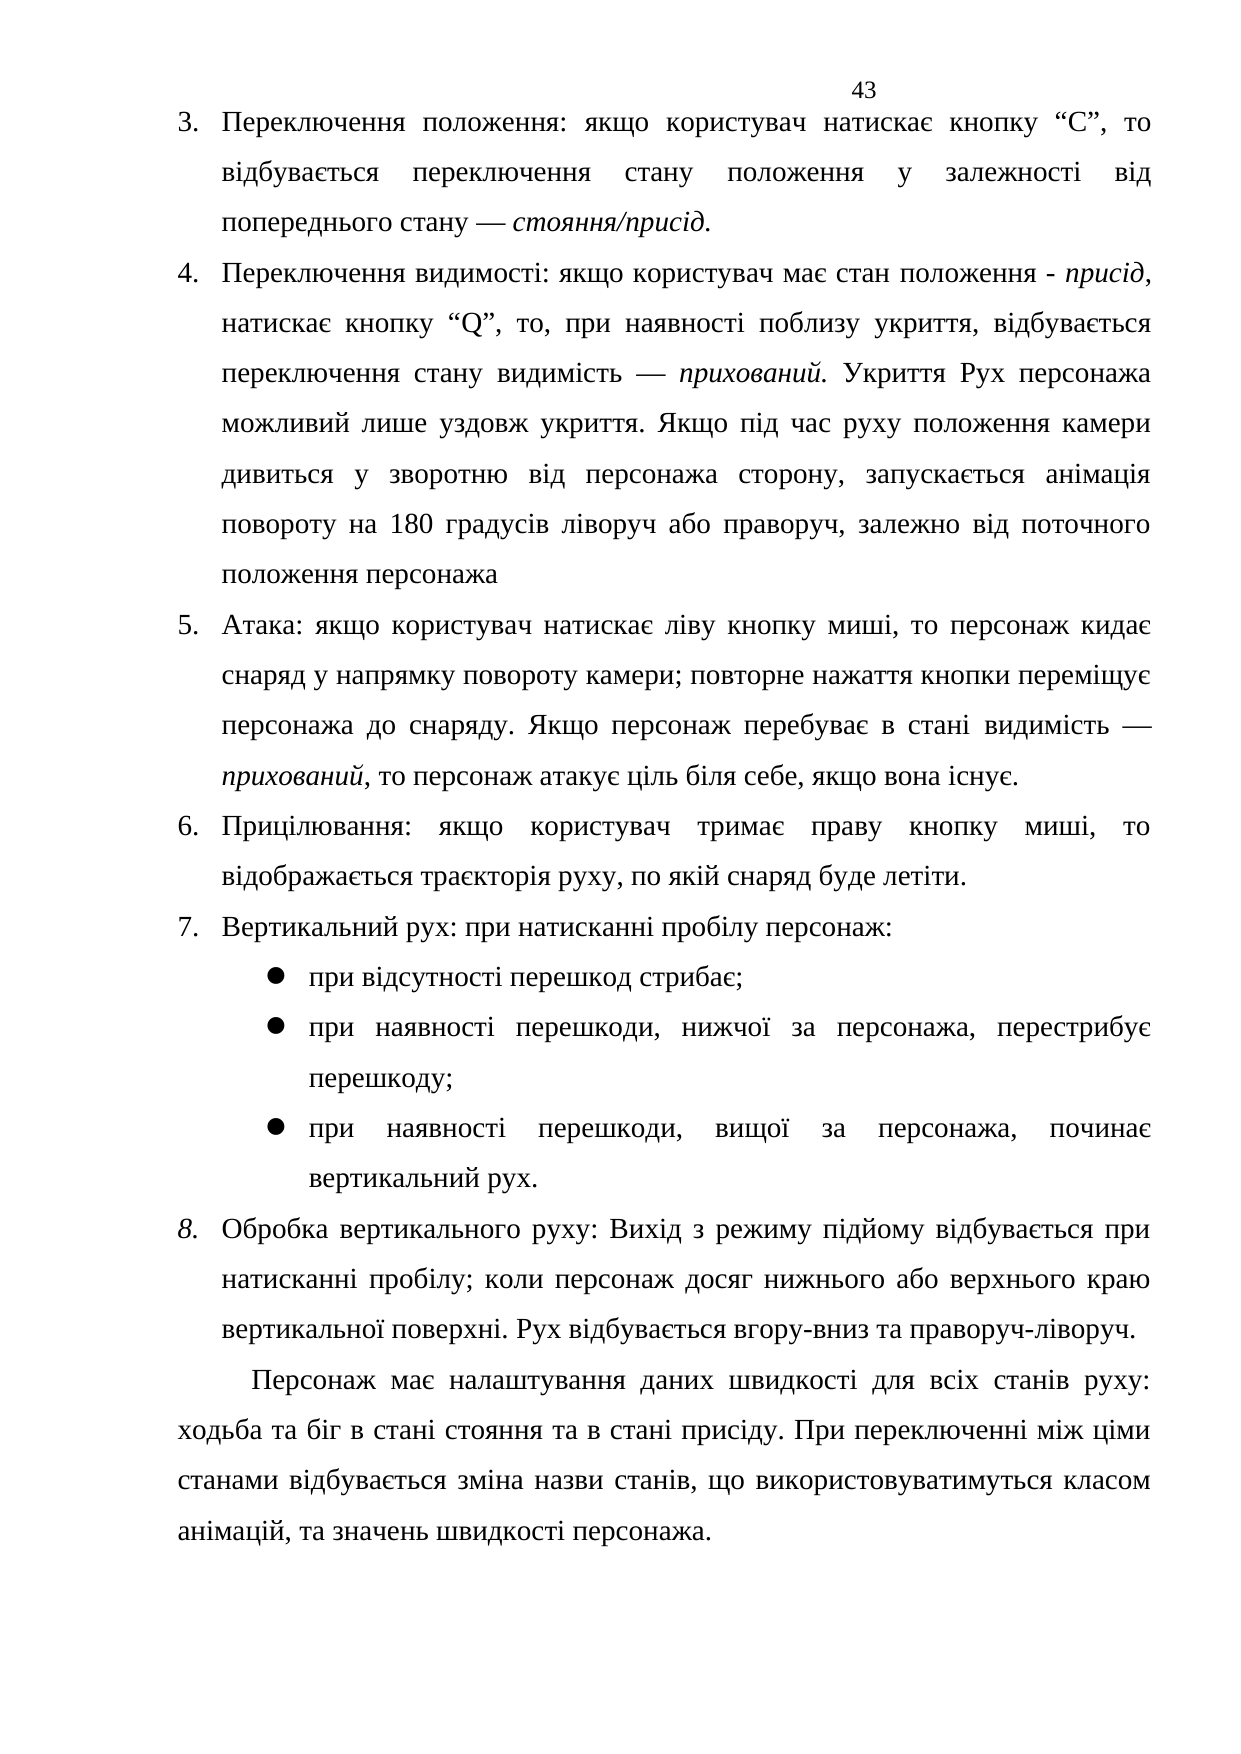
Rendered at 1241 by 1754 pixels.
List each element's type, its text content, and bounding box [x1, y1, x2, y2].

list Переключення видимості: якщо користувач має стан положення - присід, натискає кнопку “Q”, то, при наявності поблизу укриття, відбувається переключення стану видимість — прихований. Укриття Рух персонажа можливий лише уздовж укриття. Якщо під час руху положення камери дивиться у зворотню від персонажа сторону, запускається анімація повороту на 180 градусів ліворуч або праворуч, залежно від поточного положення персонажа [177, 255, 1152, 590]
list Переключення положення: якщо користувач натискає кнопку “С”, то відбувається переключення стану положення у залежності від попереднього стану — стояння/присід. [177, 104, 1152, 238]
list Атака: якщо користувач натискає ліву кнопку миші, то персонаж кидає снаряд у напрямку повороту камери; повторне нажаття кнопки переміщує персонажа до снаряду. Якщо персонаж перебуває в стані видимість — прихований, то персонаж атакує ціль біля себе, якщо вона існує. [177, 607, 1152, 791]
list при наявності перешкоди, нижчої за персонажа, перестрибує перешкоду; [265, 1009, 1152, 1093]
list Прицілювання: якщо користувач тримає праву кнопку миші, то відображається траєкторія руху, по якій снаряд буде летіти. [177, 808, 1152, 892]
list при відсутності перешкод стрибає; [265, 959, 1152, 993]
text Персонаж має налаштування даних швидкості для всіх станів руху: ходьба та біг в стані стояння та в стані присіду. При переключенні між ціми станами відбувається зміна назви станів, що використовуватимуться класом анімацій, та значень швидкості персонажа. [177, 1362, 1152, 1546]
list Вертикальний рух: при натисканні пробілу персонаж: [177, 909, 1152, 942]
list Обробка вертикального руху: Вихід з режиму підйому відбувається при натисканні пробілу; коли персонаж досяг нижнього або верхнього краю вертикальної поверхні. Рух відбувається вгору-вниз та праворуч-ліворуч. [177, 1211, 1152, 1345]
list при наявності перешкоди, вищої за персонажа, починає вертикальний рух. [265, 1110, 1152, 1194]
